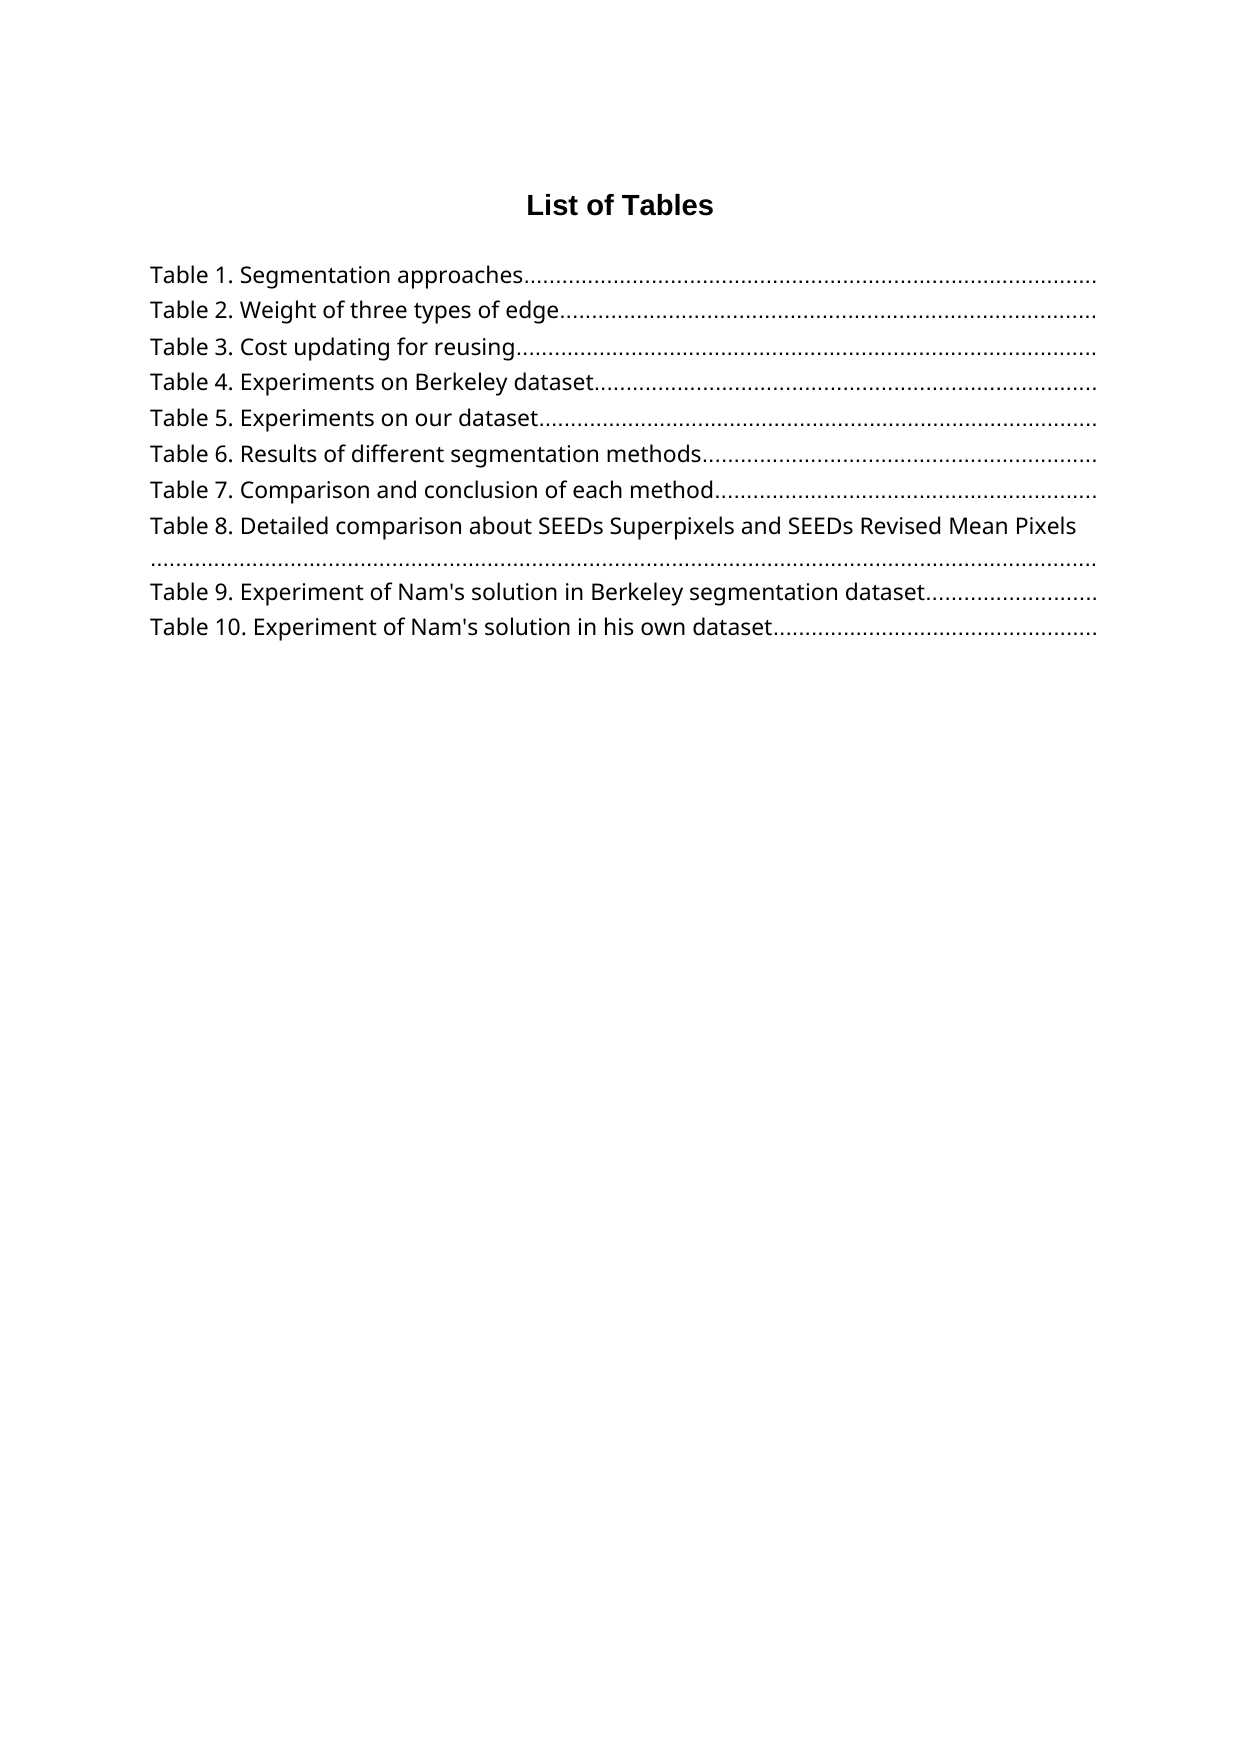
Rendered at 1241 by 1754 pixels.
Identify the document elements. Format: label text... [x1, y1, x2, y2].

text Table 10. Experiment of Nam's solution in his own dataset 57 [150, 611, 1090, 643]
text Table 7. Comparison and conclusion of each method 48 [150, 474, 1090, 505]
text Table 4. Experiments on Berkeley dataset 23 [150, 366, 1090, 398]
text Table 3. Cost updating for reusing 22 [150, 330, 1090, 362]
text Table 5. Experiments on our dataset 26 [150, 402, 1090, 433]
text Table 1. Segmentation approaches 12 [150, 258, 1090, 290]
text Table 8. Detailed comparison about SEEDs Superpixels and SEEDs Revised Mean Pixels 50 [150, 510, 1090, 572]
text Table 6. Results of different segmentation methods 45 [150, 438, 1090, 469]
text Table 9. Experiment of Nam's solution in Berkeley segmentation dataset 54 [150, 575, 1090, 607]
subtitle List of Tables [150, 187, 1090, 221]
text Table 2. Weight of three types of edge 22 [150, 294, 1090, 326]
